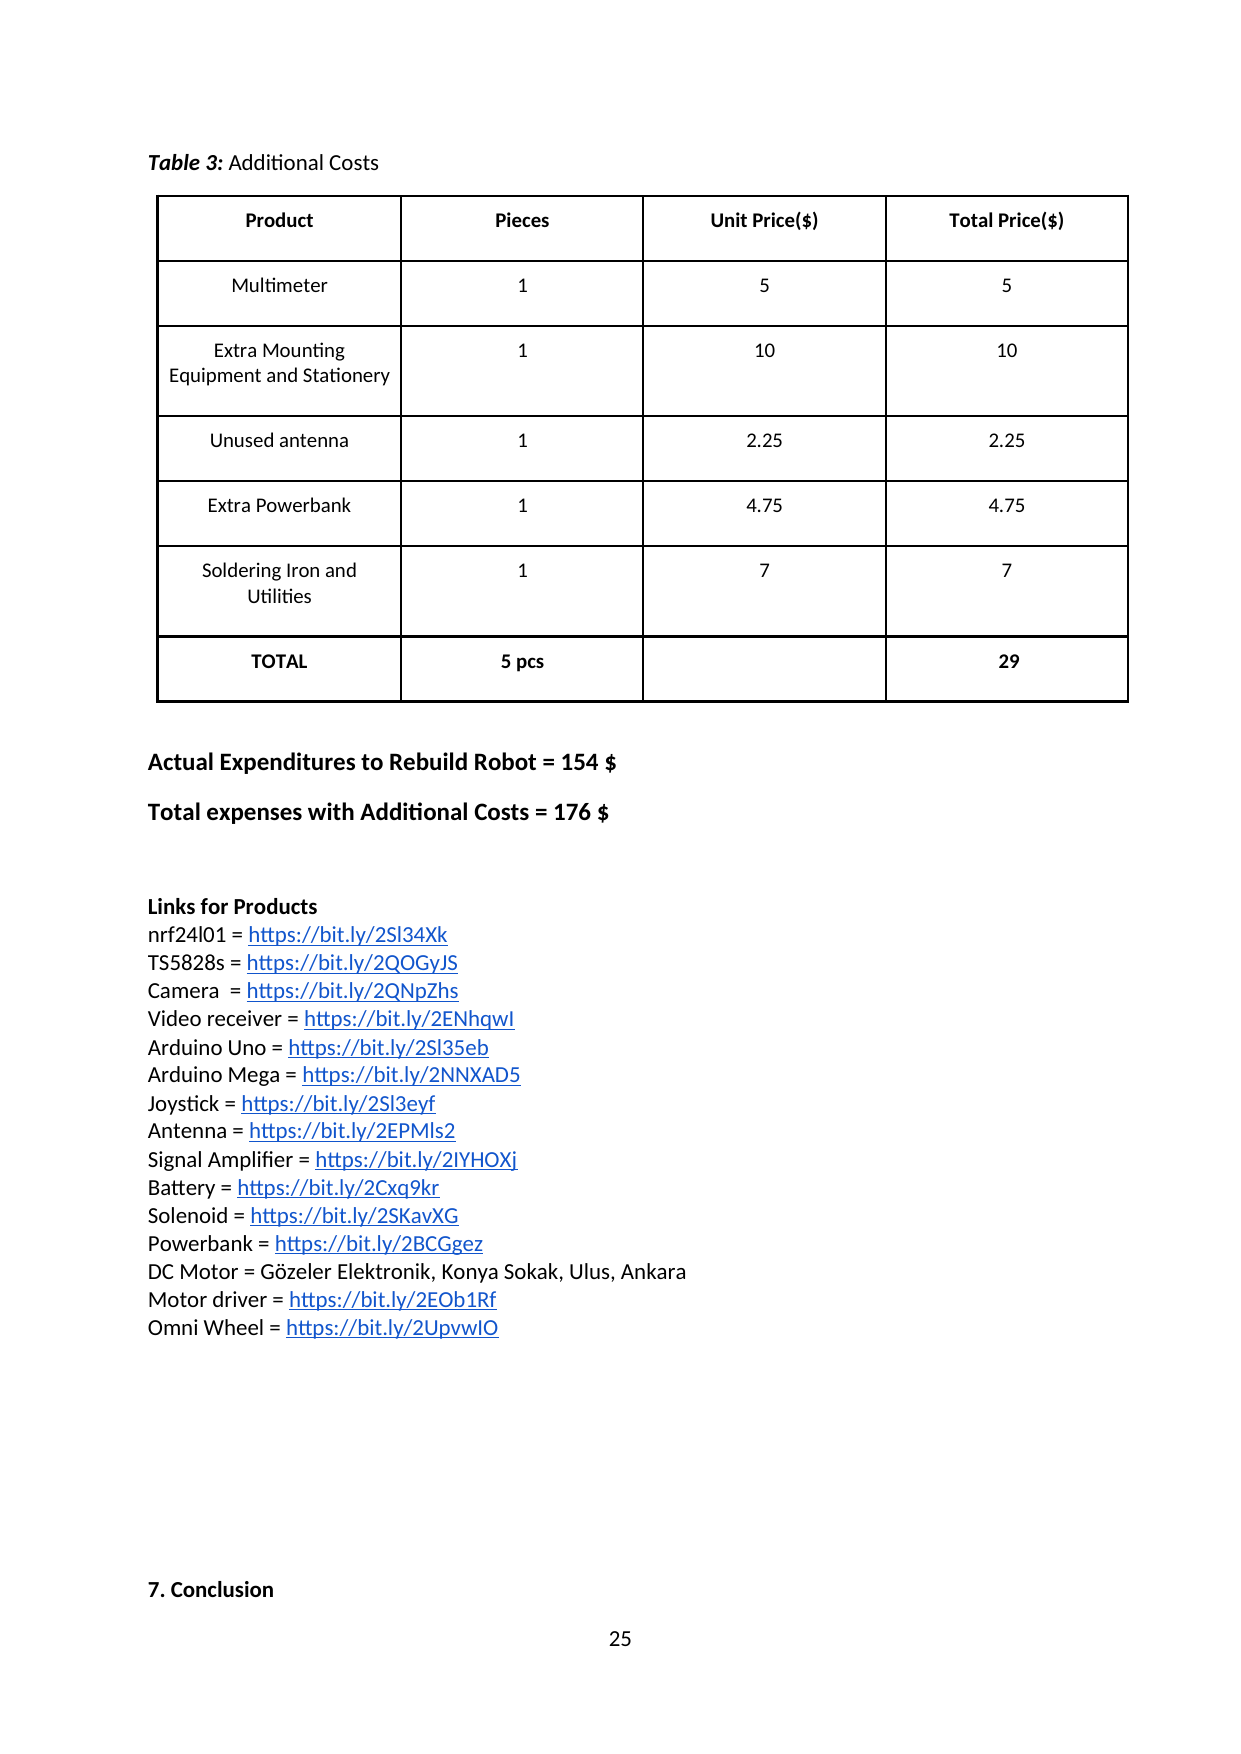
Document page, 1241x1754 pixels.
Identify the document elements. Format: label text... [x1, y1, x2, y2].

text Camera = https://bit.ly/2QNpZhs [148, 977, 1093, 1004]
table_cell [644, 638, 885, 700]
table_cell Multimeter [159, 262, 400, 324]
table_cell 5 pcs [402, 638, 642, 700]
text TS5828s = https://bit.ly/2QOGyJS [148, 948, 1093, 977]
table_cell 5 [644, 262, 885, 324]
table_cell 1 [402, 327, 642, 415]
text Powerbank = https://bit.ly/2BCGgez [148, 1229, 1093, 1257]
table_cell 1 [402, 262, 642, 324]
table_cell 7 [887, 547, 1127, 635]
text Total expenses with Additional Costs = 176 $ [148, 796, 1093, 827]
table_header Unit Price($) [644, 197, 885, 259]
table_cell 4.75 [644, 482, 885, 545]
text nrf24l01 = https://bit.ly/2Sl34Xk [148, 921, 1093, 948]
text Antenna = https://bit.ly/2EPMls2 [148, 1117, 1093, 1145]
table_cell 1 [402, 547, 642, 635]
text Battery = https://bit.ly/2Cxq9kr [148, 1173, 1093, 1201]
text Table 3: Additional Costs [148, 148, 1093, 176]
text Omni Wheel = https://bit.ly/2UpvwIO [148, 1313, 1093, 1341]
text Signal Amplifier = https://bit.ly/2IYHOXj [148, 1145, 1093, 1173]
table_header Total Price($) [887, 197, 1127, 259]
text Arduino Mega = https://bit.ly/2NNXAD5 [148, 1061, 1093, 1089]
table_cell TOTAL [159, 638, 400, 700]
text DC Motor = Gözeler Elektronik, Konya Sokak, Ulus, Ankara [148, 1257, 1093, 1285]
text Joystick = https://bit.ly/2Sl3eyf [148, 1089, 1093, 1117]
table_cell 1 [402, 417, 642, 480]
text Actual Expenditures to Rebuild Robot = 154 $ [148, 746, 1093, 777]
table_cell 4.75 [887, 482, 1127, 545]
table_cell Soldering Iron and Utilities [159, 547, 400, 635]
table_header Pieces [402, 197, 642, 259]
text Solenoid = https://bit.ly/2SKavXG [148, 1201, 1093, 1229]
table_cell Extra Mounting Equipment and Stationery [159, 327, 400, 415]
table_cell 10 [644, 327, 885, 415]
text Motor driver = https://bit.ly/2EOb1Rf [148, 1285, 1093, 1313]
table_cell 7 [644, 547, 885, 635]
text Links for Products [148, 892, 1093, 921]
text Video receiver = https://bit.ly/2ENhqwI [148, 1004, 1093, 1033]
table_cell Extra Powerbank [159, 482, 400, 545]
table_cell 1 [402, 482, 642, 545]
table_cell 2.25 [644, 417, 885, 480]
table_cell 2.25 [887, 417, 1127, 480]
text Arduino Uno = https://bit.ly/2Sl35eb [148, 1033, 1093, 1061]
text 7. Conclusion [148, 1575, 1093, 1603]
table_cell Unused antenna [159, 417, 400, 480]
table_cell 29 [887, 638, 1127, 700]
table_cell 5 [887, 262, 1127, 324]
table_cell 10 [887, 327, 1127, 415]
table_header Product [159, 197, 400, 259]
